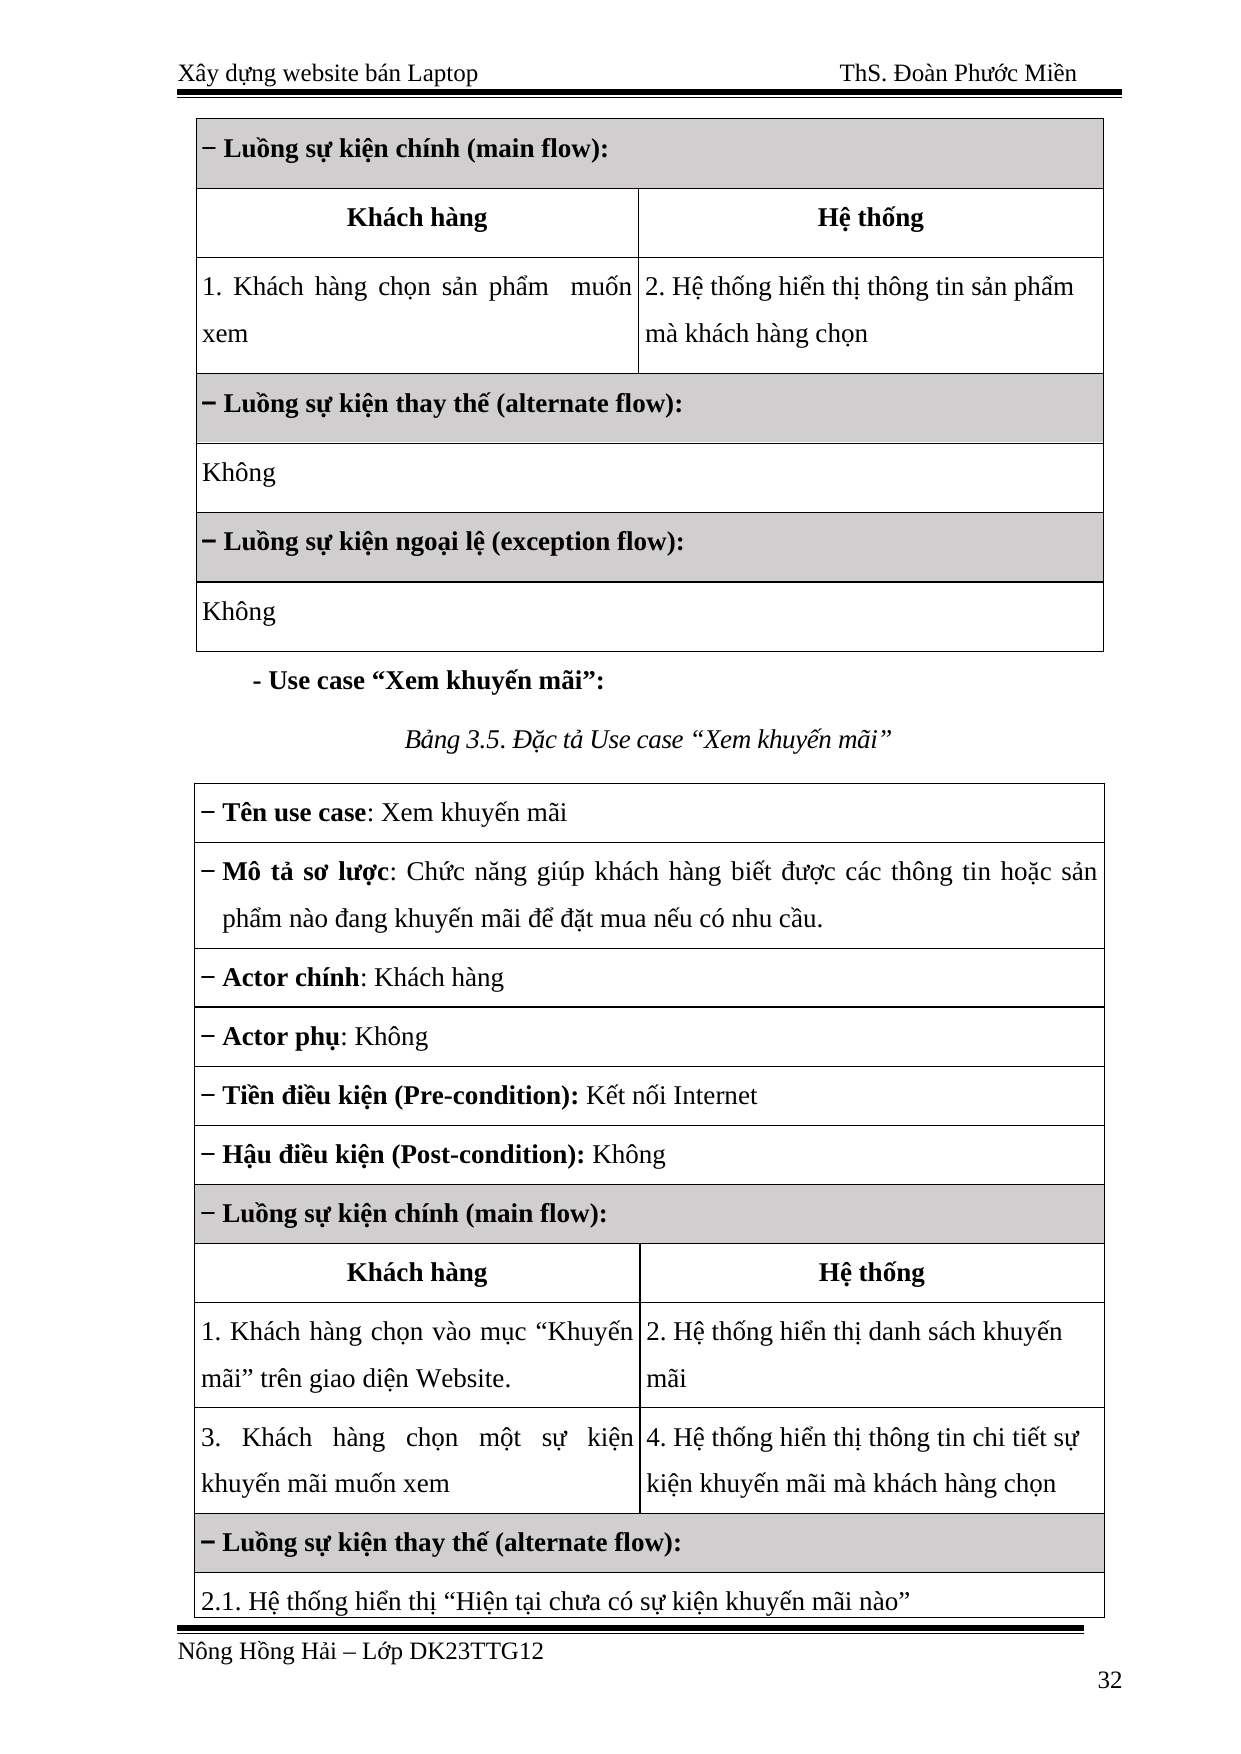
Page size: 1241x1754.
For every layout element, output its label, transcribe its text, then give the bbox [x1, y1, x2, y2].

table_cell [195, 1573, 1104, 1617]
table_cell Tiền điều kiện (Pre-condition): Kết nối Internet [195, 1067, 1104, 1124]
table_cell Actor phụ: Không [195, 1008, 1104, 1066]
table_cell Mô tả sơ lược: Chức năng giúp khách hàng biết được các thông tin hoặc sản phẩm nào đang khuyến mãi để đặt mua nếu có nhu cầu. [195, 843, 1104, 947]
table_cell Khách hàng [197, 189, 638, 257]
table_cell 2. Hệ thống hiển thị thông tin sản phẩm mà khách hàng chọn [639, 258, 1103, 373]
table_cell 1. Khách hàng chọn sản phẩm muốn xem [197, 258, 638, 373]
table_cell 2. Hệ thống hiển thị danh sách khuyến mãi [641, 1303, 1104, 1407]
table_cell Hệ thống [641, 1244, 1104, 1302]
table_cell Actor chính: Khách hàng [195, 949, 1104, 1006]
table_header Tên use case: Xem khuyến mãi [195, 784, 1104, 842]
table_cell 1. Khách hàng chọn vào mục “Khuyến mãi” trên giao diện Website. [195, 1303, 639, 1407]
table_cell Hệ thống [639, 189, 1103, 257]
table_cell Không [197, 583, 1103, 651]
table_cell Luồng sự kiện thay thế (alternate flow): [197, 374, 1103, 442]
table_cell Luồng sự kiện chính (main flow): [197, 119, 1103, 188]
text - Use case “Xem khuyến mãi”: [177, 664, 1122, 695]
table_cell Hậu điều kiện (Post-condition): Không [195, 1126, 1104, 1184]
table_cell Luồng sự kiện thay thế (alternate flow): [195, 1514, 1104, 1572]
table_cell 3. Khách hàng chọn một sự kiện khuyến mãi muốn xem [195, 1408, 639, 1513]
table_cell Khách hàng [195, 1244, 639, 1302]
table_cell Luồng sự kiện ngoại lệ (exception flow): [197, 513, 1103, 581]
table_cell 4. Hệ thống hiển thị thông tin chi tiết sự kiện khuyến mãi mà khách hàng chọn [641, 1408, 1104, 1513]
table_cell Không [197, 444, 1103, 512]
table_cell Luồng sự kiện chính (main flow): [195, 1185, 1104, 1243]
